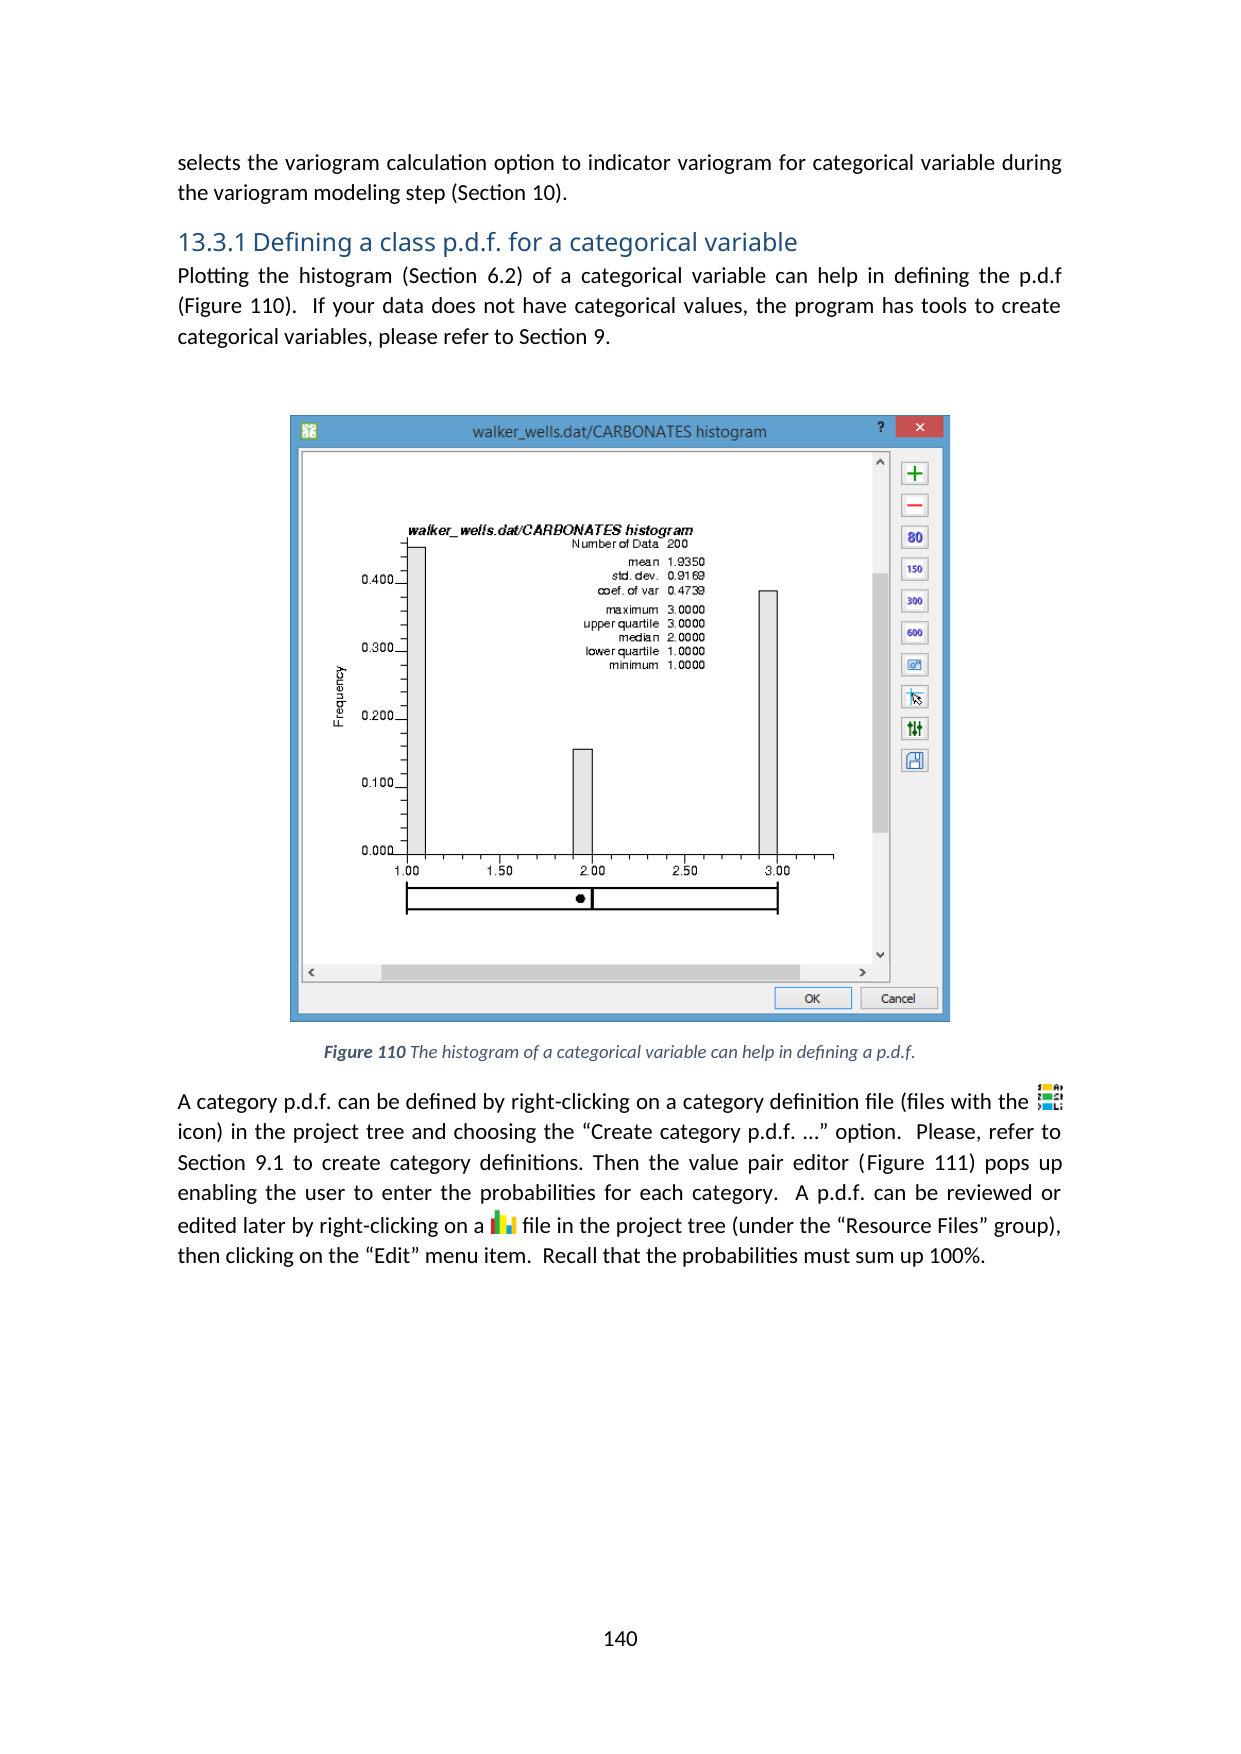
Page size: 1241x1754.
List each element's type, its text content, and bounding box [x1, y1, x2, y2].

picture [290, 415, 951, 1022]
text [177, 148, 1063, 206]
subtitle Defining a class p.d.f. for a categorical variable [177, 225, 1063, 259]
picture [1038, 1084, 1063, 1110]
text Figure 110 The histogram of a categorical variable can help in defining a p.d.f. [177, 1041, 1063, 1064]
picture [491, 1208, 517, 1234]
text A category p.d.f. can be defined by right-clicking on a category definition file (files with the icon) in the project tree and choosing the “Create category p.d.f. …” option. Please, refer to Section 9.1 to create category definitions. Then the value pair editor (Figure 109) pops up enabling the user to enter the probabilities for each category. A p.d.f. can be reviewed or edited later by right-clicking on a file in the project tree (under the “Resource Files” group), then clicking on the “Edit” menu item. Recall that the probabilities must sum up 100%. [177, 1084, 1063, 1269]
text Plotting the histogram (Section 6.2) of a categorical variable can help in defining the p.d.f (Figure 108). If your data does not have categorical values, the program has tools to create categorical variables, please refer to Section 9. [177, 261, 1063, 350]
